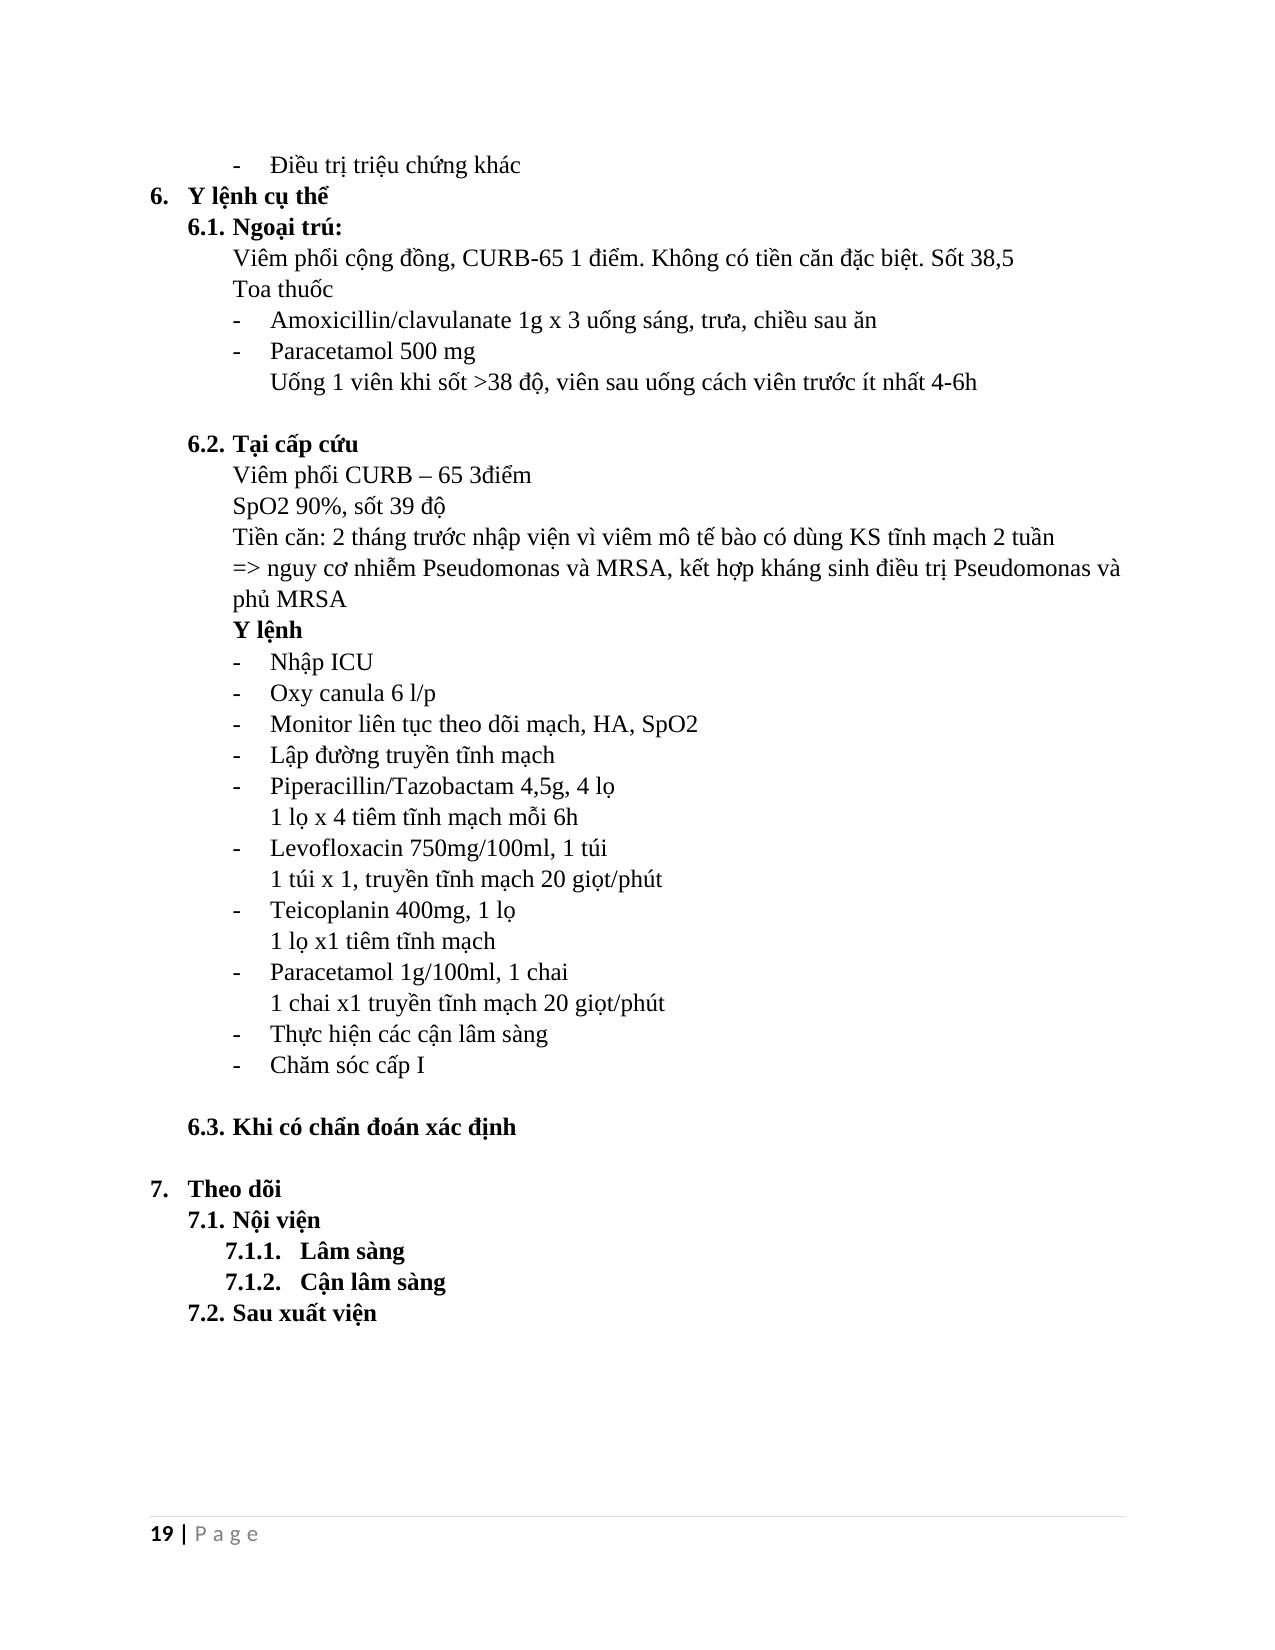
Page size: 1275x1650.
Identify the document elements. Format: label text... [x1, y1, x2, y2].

list Oxy canula 6 l/p [232, 678, 1125, 706]
list Amoxicillin/clavulanate 1g x 3 uống sáng, trưa, chiều sau ăn [232, 305, 1125, 334]
list Tiền căn: 2 tháng trước nhập viện vì viêm mô tế bào có dùng KS tĩnh mạch 2 tuần [232, 522, 1125, 551]
list Piperacillin/Tazobactam 4,5g, 4 lọ [232, 771, 1125, 799]
list Tại cấp cứu [187, 429, 1125, 458]
list SpO2 90%, sốt 39 độ [232, 491, 1125, 520]
list Theo dõi [150, 1174, 1125, 1203]
list Monitor liên tục theo dõi mạch, HA, SpO2 [232, 709, 1125, 737]
list Paracetamol 500 mg [232, 336, 1125, 365]
list 1 túi x 1, truyền tĩnh mạch 20 giọt/phút [270, 864, 1125, 893]
list Cận lâm sàng [225, 1267, 1125, 1296]
list Ngoại trú: [187, 212, 1125, 241]
list Y lệnh cụ thể [150, 181, 1125, 210]
list 1 lọ x1 tiêm tĩnh mạch [270, 926, 1125, 955]
list Levofloxacin 750mg/100ml, 1 túi [232, 833, 1125, 862]
list Y lệnh [232, 616, 1125, 644]
list Toa thuốc [232, 274, 1125, 303]
list Khi có chẩn đoán xác định [187, 1112, 1125, 1141]
list Sau xuất viện [187, 1298, 1125, 1327]
list Teicoplanin 400mg, 1 lọ [232, 895, 1125, 924]
list Nội viện [187, 1205, 1125, 1234]
list Thực hiện các cận lâm sàng [232, 1019, 1125, 1048]
list Điều trị triệu chứng khác [232, 150, 1125, 179]
list Lâm sàng [225, 1236, 1125, 1265]
list 1 lọ x 4 tiêm tĩnh mạch mỗi 6h [270, 802, 1125, 831]
list Chăm sóc cấp I [232, 1050, 1125, 1079]
list 1 chai x1 truyền tĩnh mạch 20 giọt/phút [270, 988, 1125, 1017]
list Uống 1 viên khi sốt >38 độ, viên sau uống cách viên trước ít nhất 4-6h [270, 367, 1125, 396]
list => nguy cơ nhiễm Pseudomonas và MRSA, kết hợp kháng sinh điều trị Pseudomonas và phủ MRSA [232, 553, 1125, 613]
list Paracetamol 1g/100ml, 1 chai [232, 957, 1125, 986]
list Nhập ICU [232, 647, 1125, 675]
list Viêm phổi CURB – 65 3điểm [232, 460, 1125, 489]
list Viêm phổi cộng đồng, CURB-65 1 điểm. Không có tiền căn đặc biệt. Sốt 38,5 [232, 243, 1125, 272]
list Lập đường truyền tĩnh mạch [232, 740, 1125, 768]
